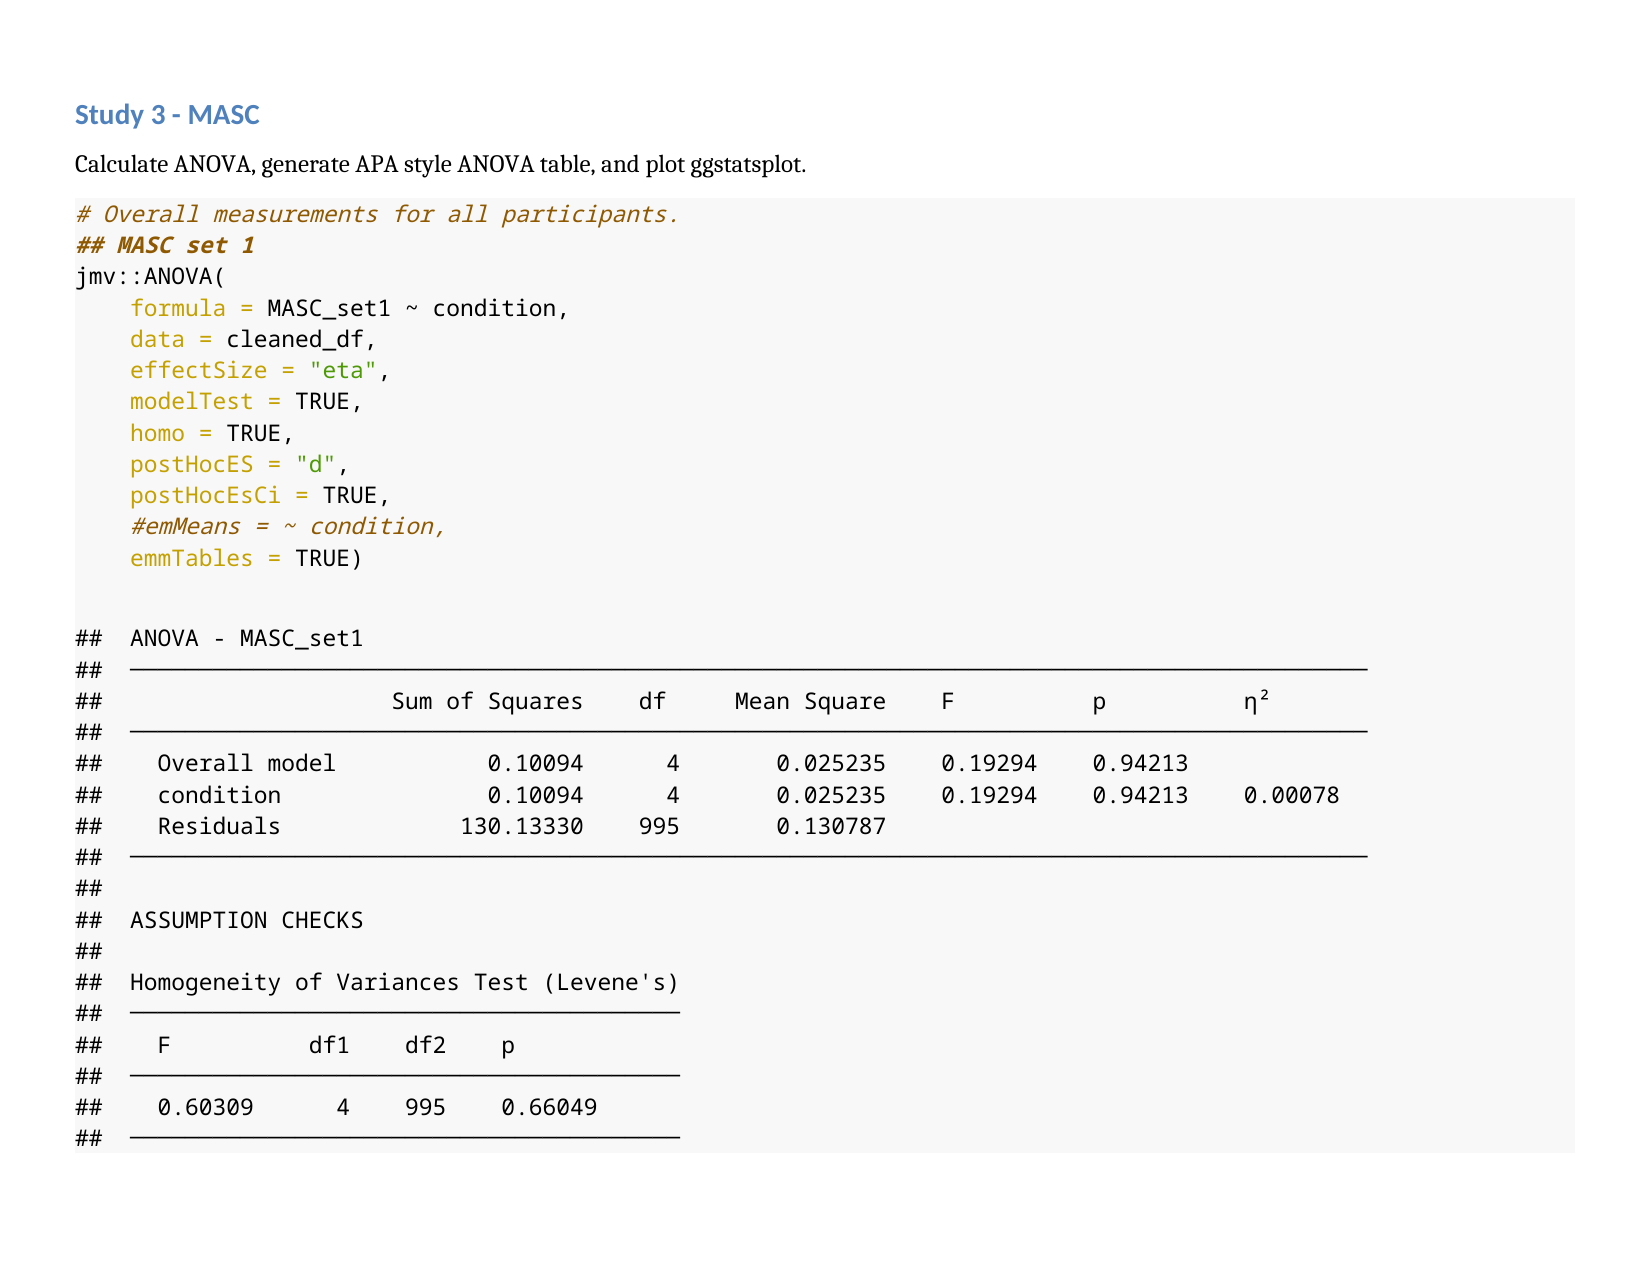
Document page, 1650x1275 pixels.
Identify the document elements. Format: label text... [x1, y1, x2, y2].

text # Overall measurements for all participants. ## MASC set 1 jmv::ANOVA( formula = MASC_set1 ~ condition, data = cleaned_df, effectSize = "eta", modelTest = TRUE, homo = TRUE, postHocES = "d", postHocEsCi = TRUE, #emMeans = ~ condition, emmTables = TRUE) [226, 198, 1575, 573]
text Calculate ANOVA, generate APA style ANOVA table, and plot ggstatsplot. [75, 150, 1575, 179]
subtitle Study 3 - MASC [75, 96, 1575, 131]
text ## ANOVA - MASC_set1 ## ────────────────────────────────────────────────────────────────────────────────────────── ## Sum of Squares df Mean Square F p η² ## ────────────────────────────────────────────────────────────────────────────────────────── ## Overall model 0.10094 4 0.025235 0.19294 0.94213 ## condition 0.10094 4 0.025235 0.19294 0.94213 0.00078 ## Residuals 130.13330 995 0.130787 ## ────────────────────────────────────────────────────────────────────────────────────────── ## ## ASSUMPTION CHECKS ## ## Homogeneity of Variances Test (Levene's) ## ──────────────────────────────────────── ## F df1 df2 p ## ──────────────────────────────────────── ## 0.60309 4 995 0.66049 ## ──────────────────────────────────────── [75, 593, 1575, 1153]
